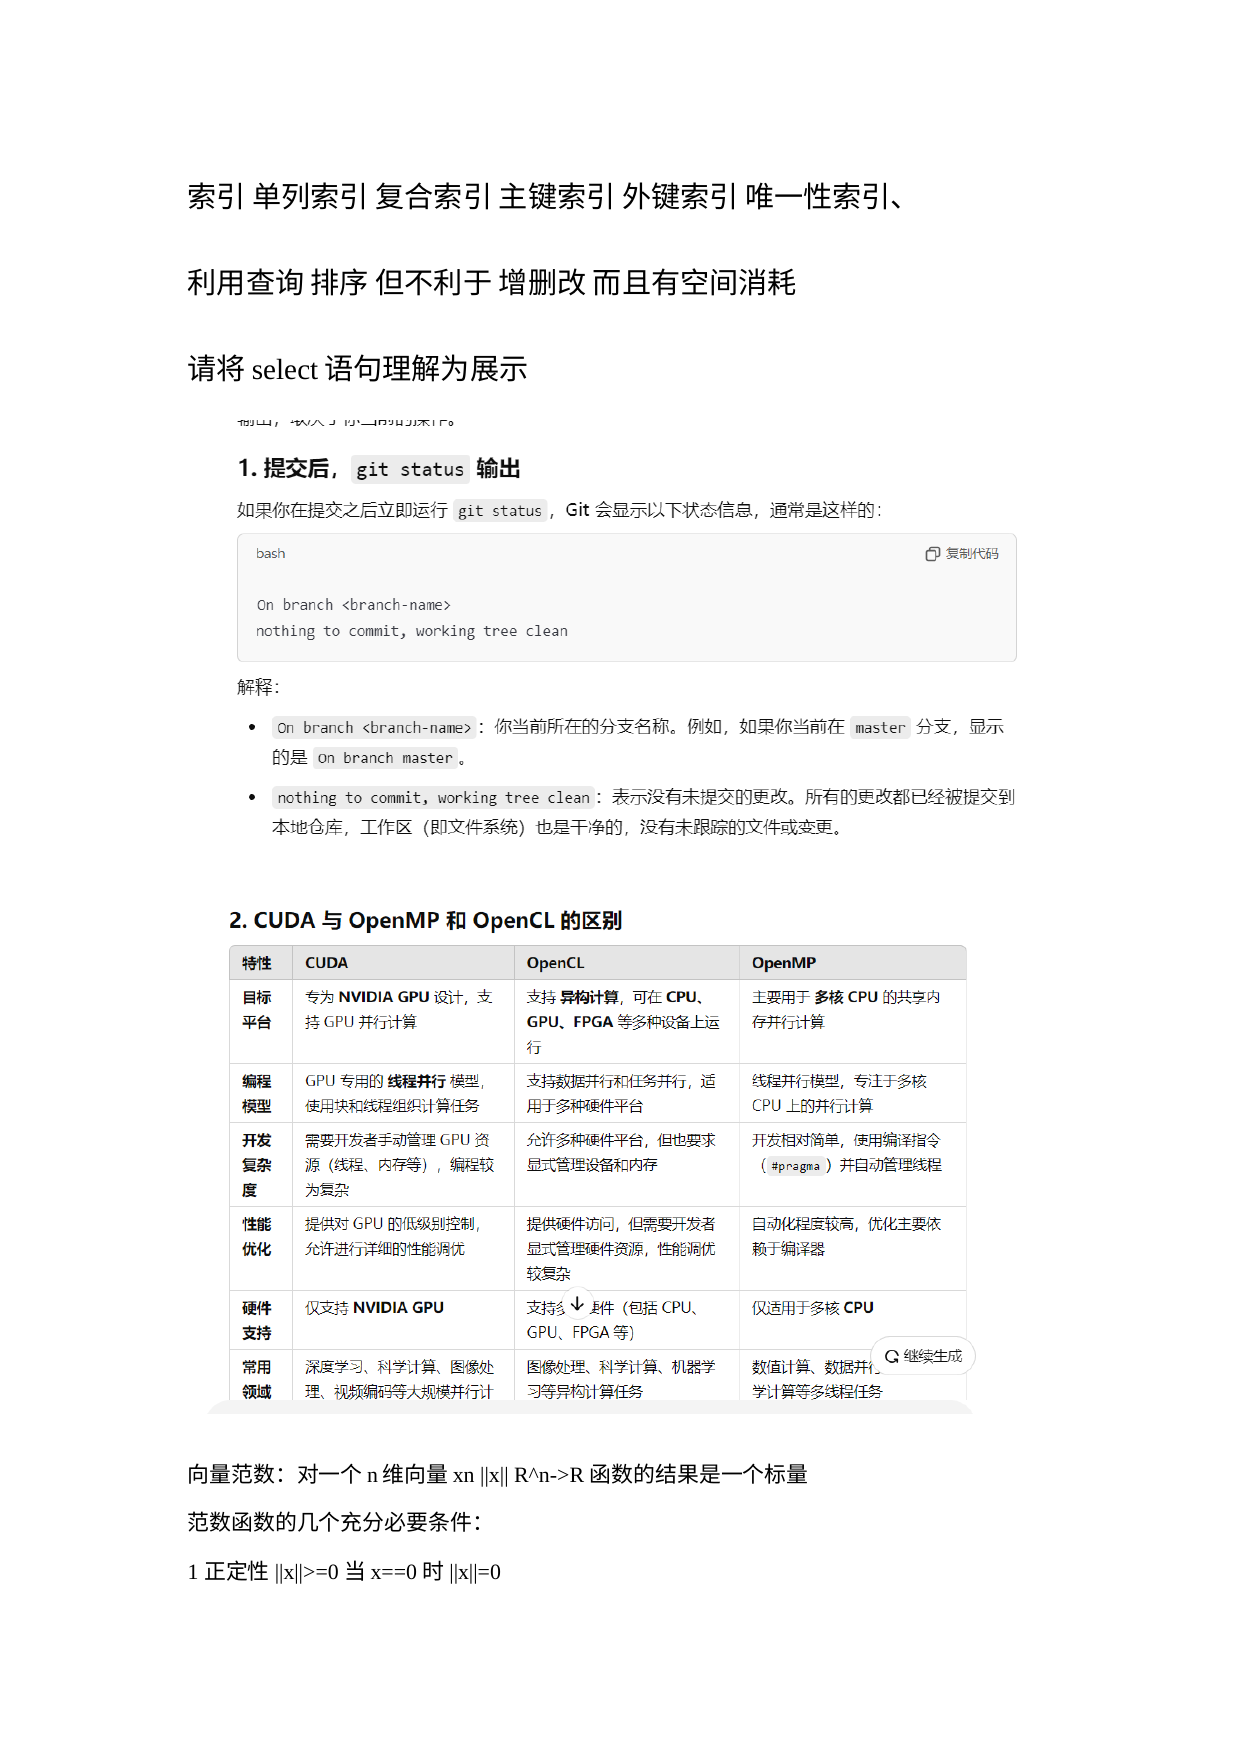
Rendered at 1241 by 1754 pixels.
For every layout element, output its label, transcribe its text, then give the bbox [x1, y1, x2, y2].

picture [187, 889, 1054, 1414]
text 请将select语句理解为展示 [187, 334, 1053, 399]
text 范数函数的几个充分必要条件： [187, 1505, 1053, 1537]
picture [187, 420, 1056, 854]
text 利用查询 排序 但不利于 增删改 而且有空间消耗 [187, 248, 1053, 313]
text 索引 单列索引 复合索引 主键索引 外键索引 唯一性索引、 [187, 162, 1053, 227]
text 向量范数：对一个n维向量 xn ||x|| R^n->R 函数的结果是一个标量 [187, 1457, 1053, 1489]
text 1 正定性 ||x||>=0 当x==0 时 ||x||=0 [187, 1553, 1053, 1586]
